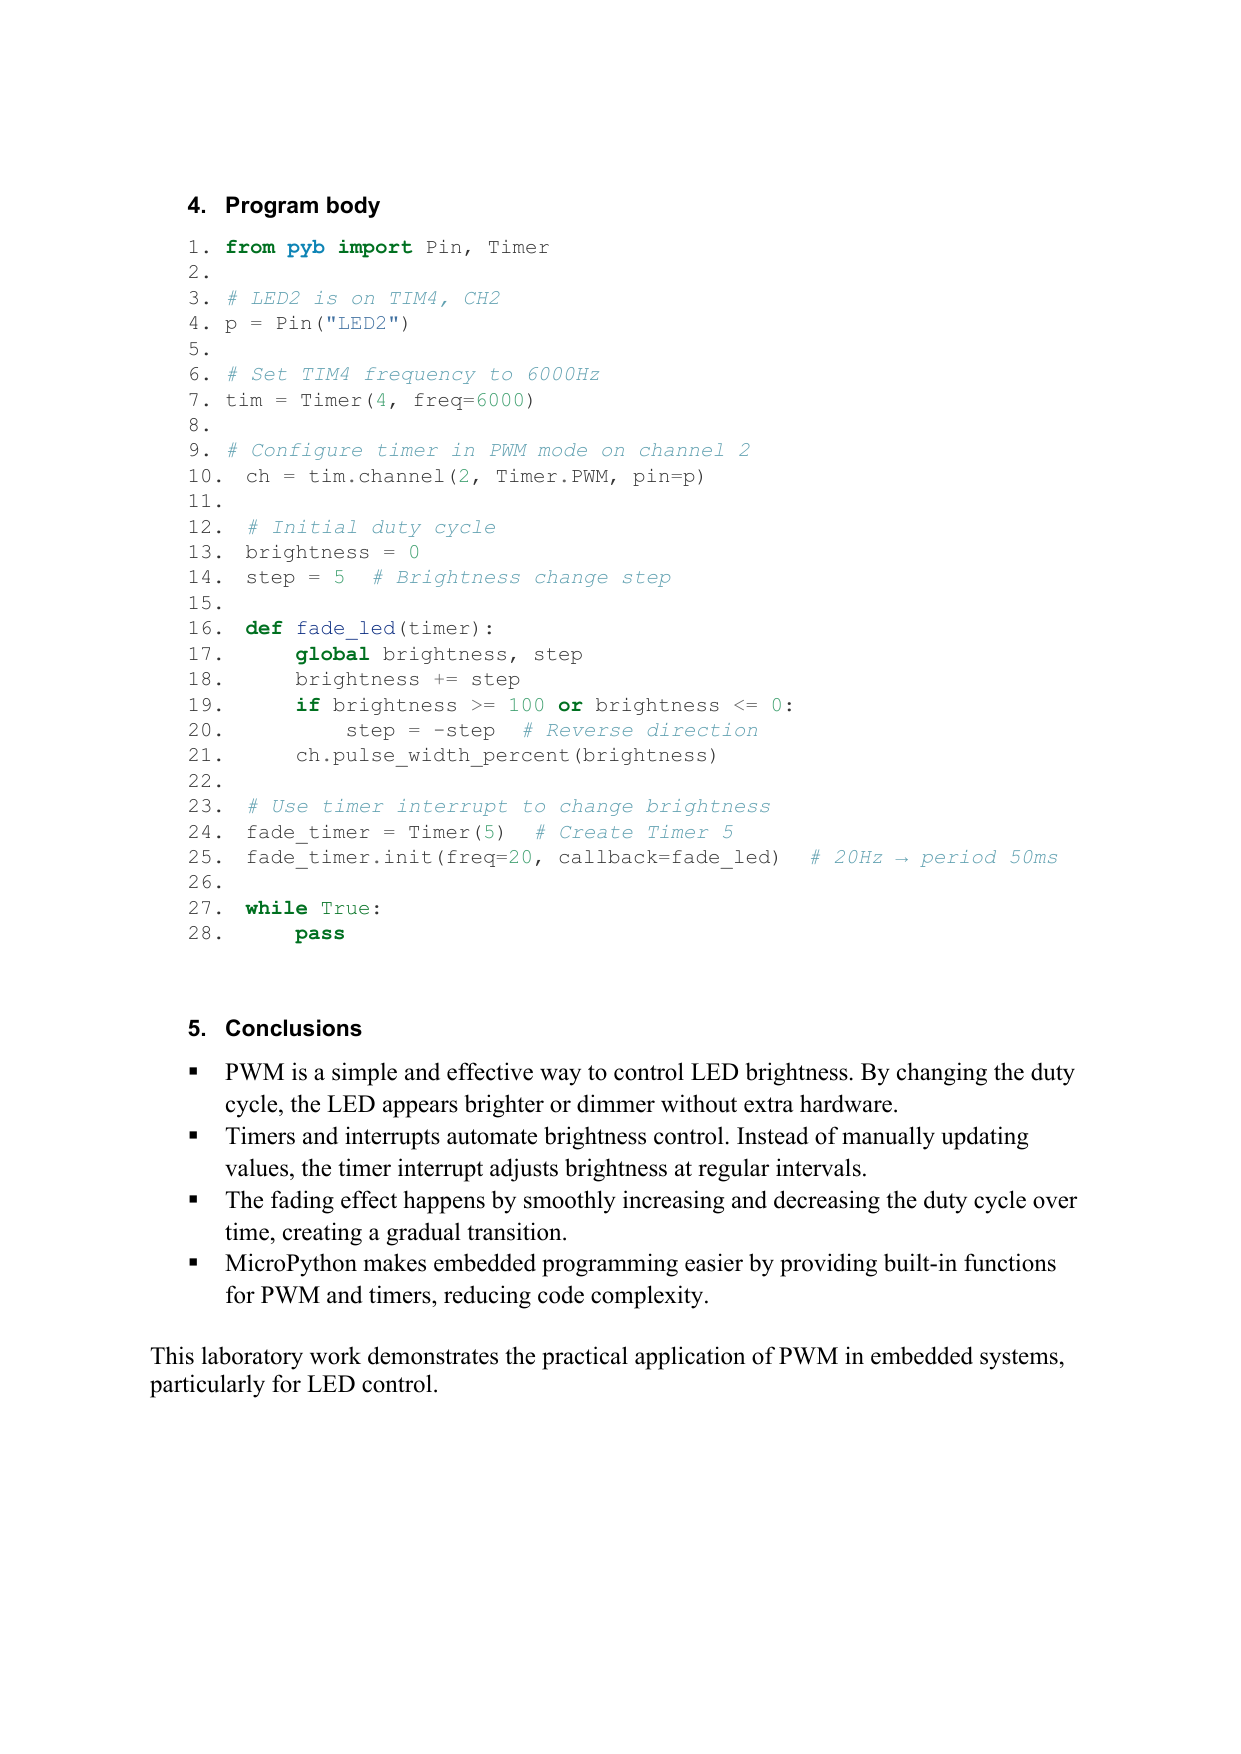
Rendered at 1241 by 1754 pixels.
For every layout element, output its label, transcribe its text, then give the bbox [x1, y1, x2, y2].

list MicroPython makes embedded programming easier by providing built-in functions for PWM and timers, reducing code complexity. [187, 1249, 1090, 1309]
list brightness += step [187, 666, 1090, 692]
list p = Pin("LED2") [187, 311, 1090, 336]
list global brightness, step [187, 641, 1090, 666]
list Timers and interrupts automate brightness control. Instead of manually updating values, the timer interrupt adjusts brightness at regular intervals. [187, 1122, 1090, 1182]
list fade_timer = Timer(5) # Create Timer 5 [187, 819, 1090, 844]
list pass [187, 921, 1090, 946]
list # Initial duty cycle [187, 514, 1090, 539]
list # LED2 is on TIM4, CH2 [187, 285, 1090, 311]
list The fading effect happens by smoothly increasing and decreasing the duty cycle over time, creating a gradual transition. [187, 1186, 1090, 1245]
list PWM is a simple and effective way to control LED brightness. By changing the duty cycle, the LED appears brighter or dimmer without extra hardware. [187, 1058, 1090, 1118]
list from pyb import Pin, Timer [187, 234, 1090, 260]
list # Use timer interrupt to change brightness [187, 793, 1090, 819]
list step = 5 # Brightness change step [187, 565, 1090, 590]
list while True: [187, 895, 1090, 921]
subtitle Conclusions [187, 1015, 1090, 1042]
list def fade_led(timer): [187, 616, 1090, 641]
text This laboratory work demonstrates the practical application of PWM in embedded systems, particularly for LED control. [150, 1342, 1090, 1398]
list if brightness >= 100 or brightness <= 0: [187, 692, 1090, 717]
list step = -step # Reverse direction [187, 717, 1090, 743]
list # Set TIM4 frequency to 6000Hz [187, 361, 1090, 387]
list ch.pulse_width_percent(brightness) [187, 743, 1090, 768]
subtitle Program body [187, 192, 1090, 218]
list fade_timer.init(freq=20, callback=fade_led) # 20Hz → period 50ms [187, 844, 1090, 870]
list # Configure timer in PWM mode on channel 2 [187, 438, 1090, 463]
list brightness = 0 [187, 539, 1090, 565]
list ch = tim.channel(2, Timer.PWM, pin=p) [187, 463, 1090, 488]
list tim = Timer(4, freq=6000) [187, 387, 1090, 412]
